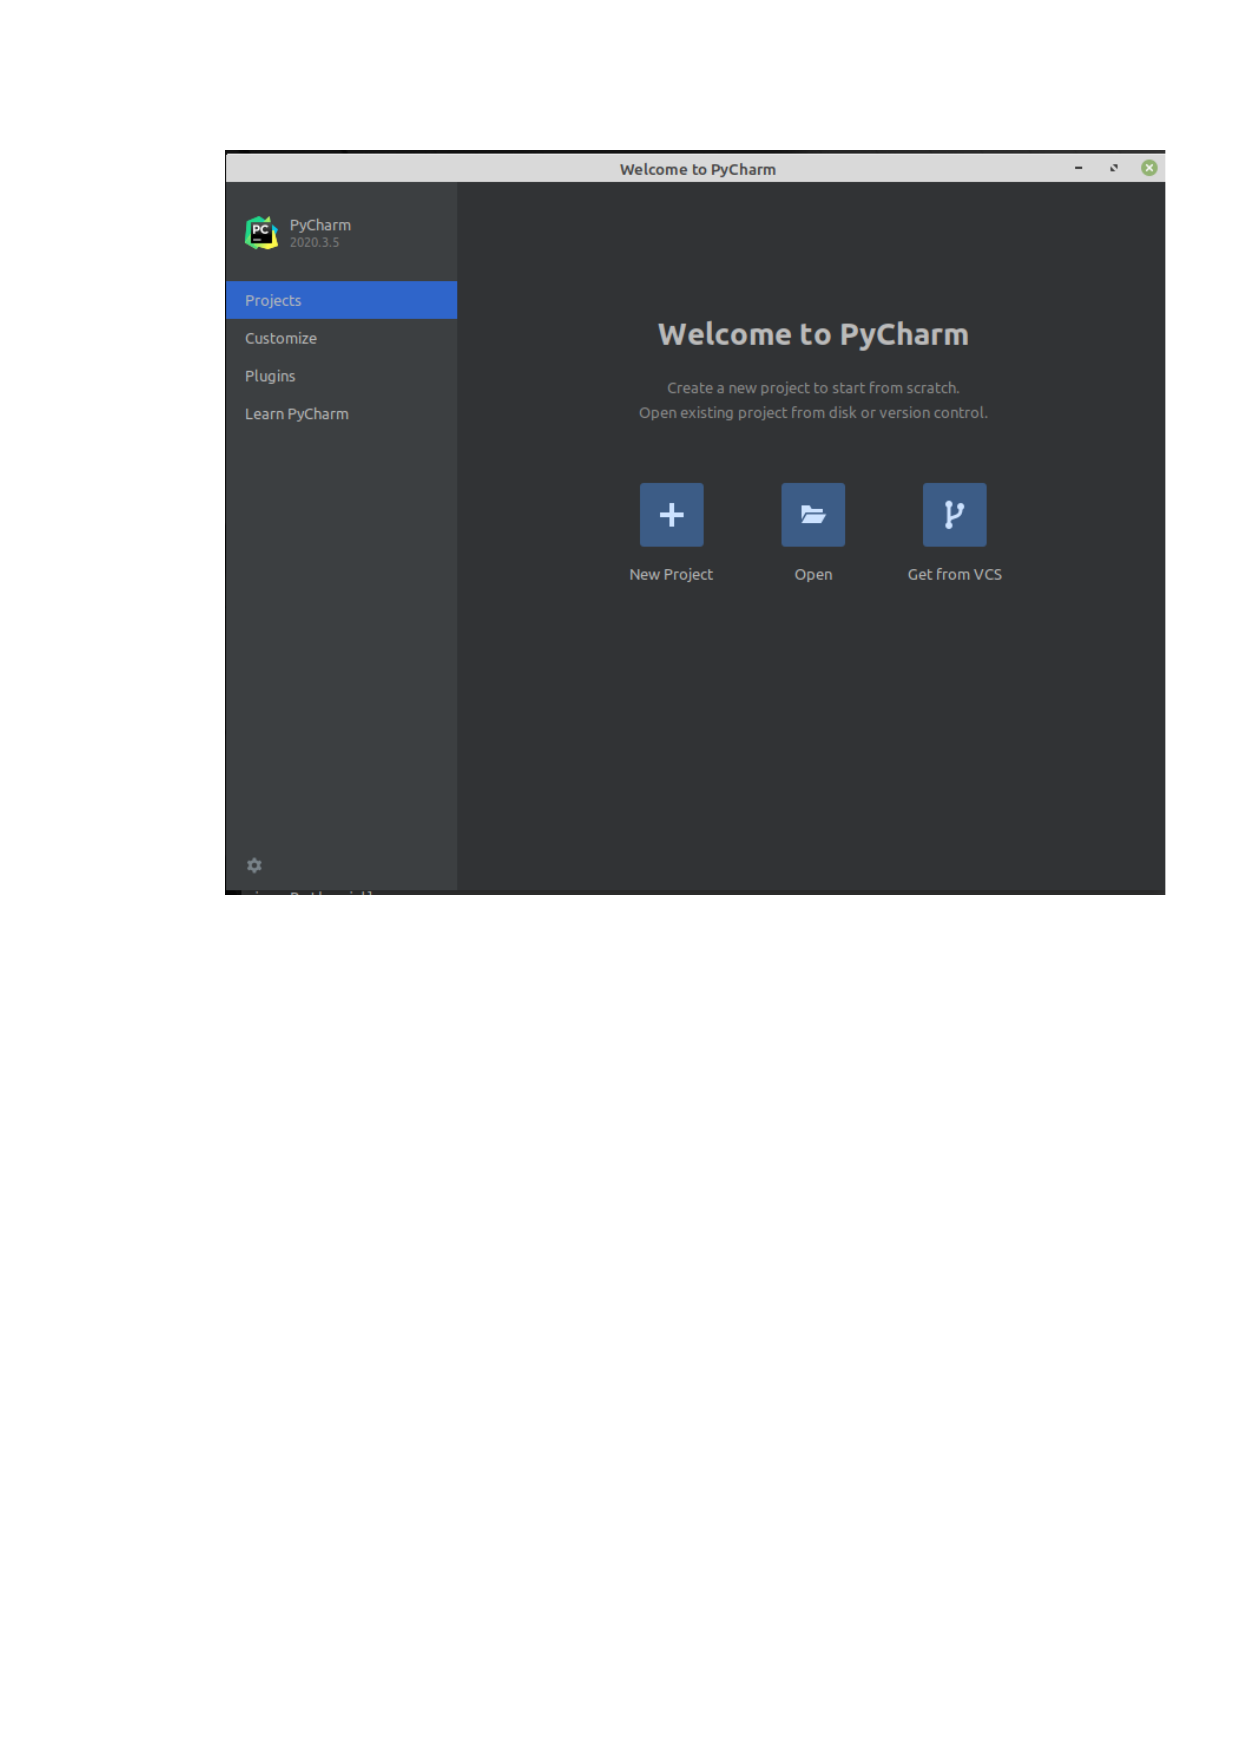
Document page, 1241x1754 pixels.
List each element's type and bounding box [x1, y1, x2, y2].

picture [225, 150, 1166, 895]
